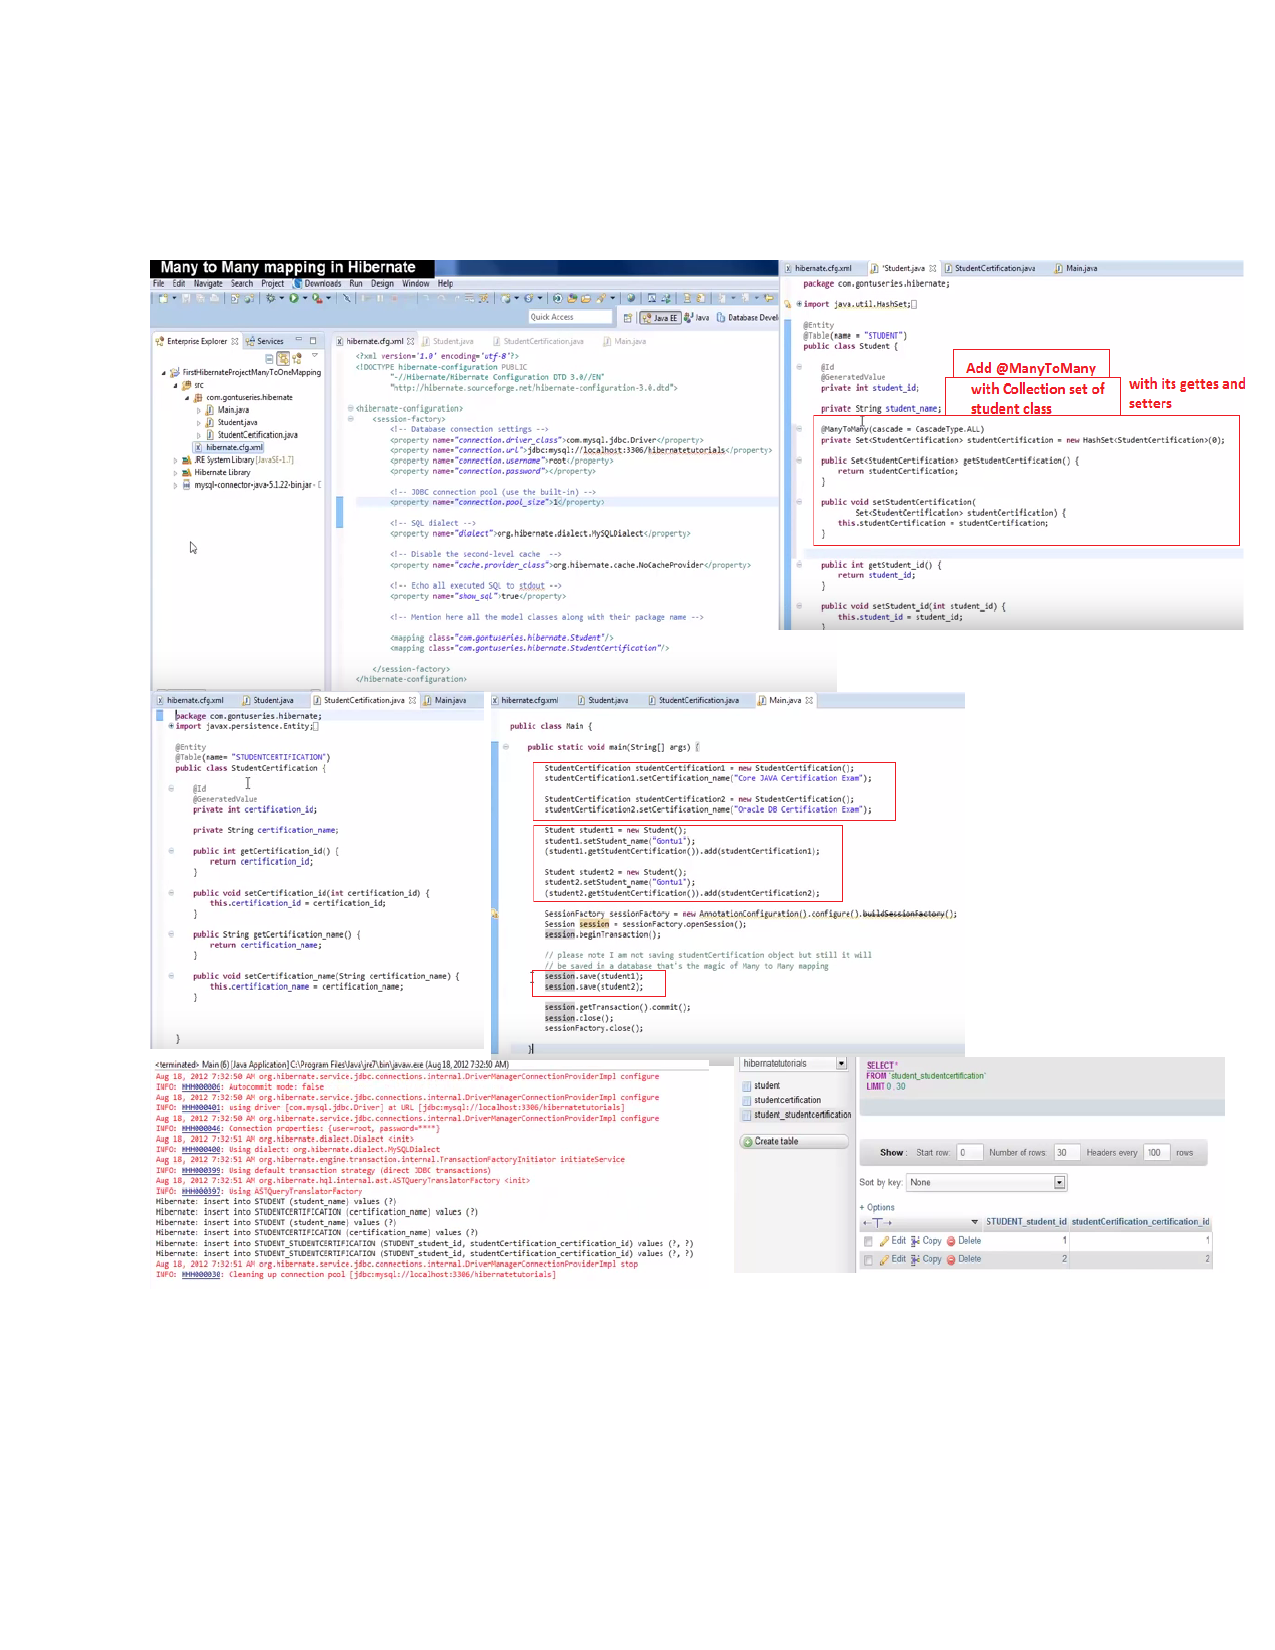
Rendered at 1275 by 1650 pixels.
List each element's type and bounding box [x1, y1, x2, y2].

picture [150, 260, 1267, 1289]
